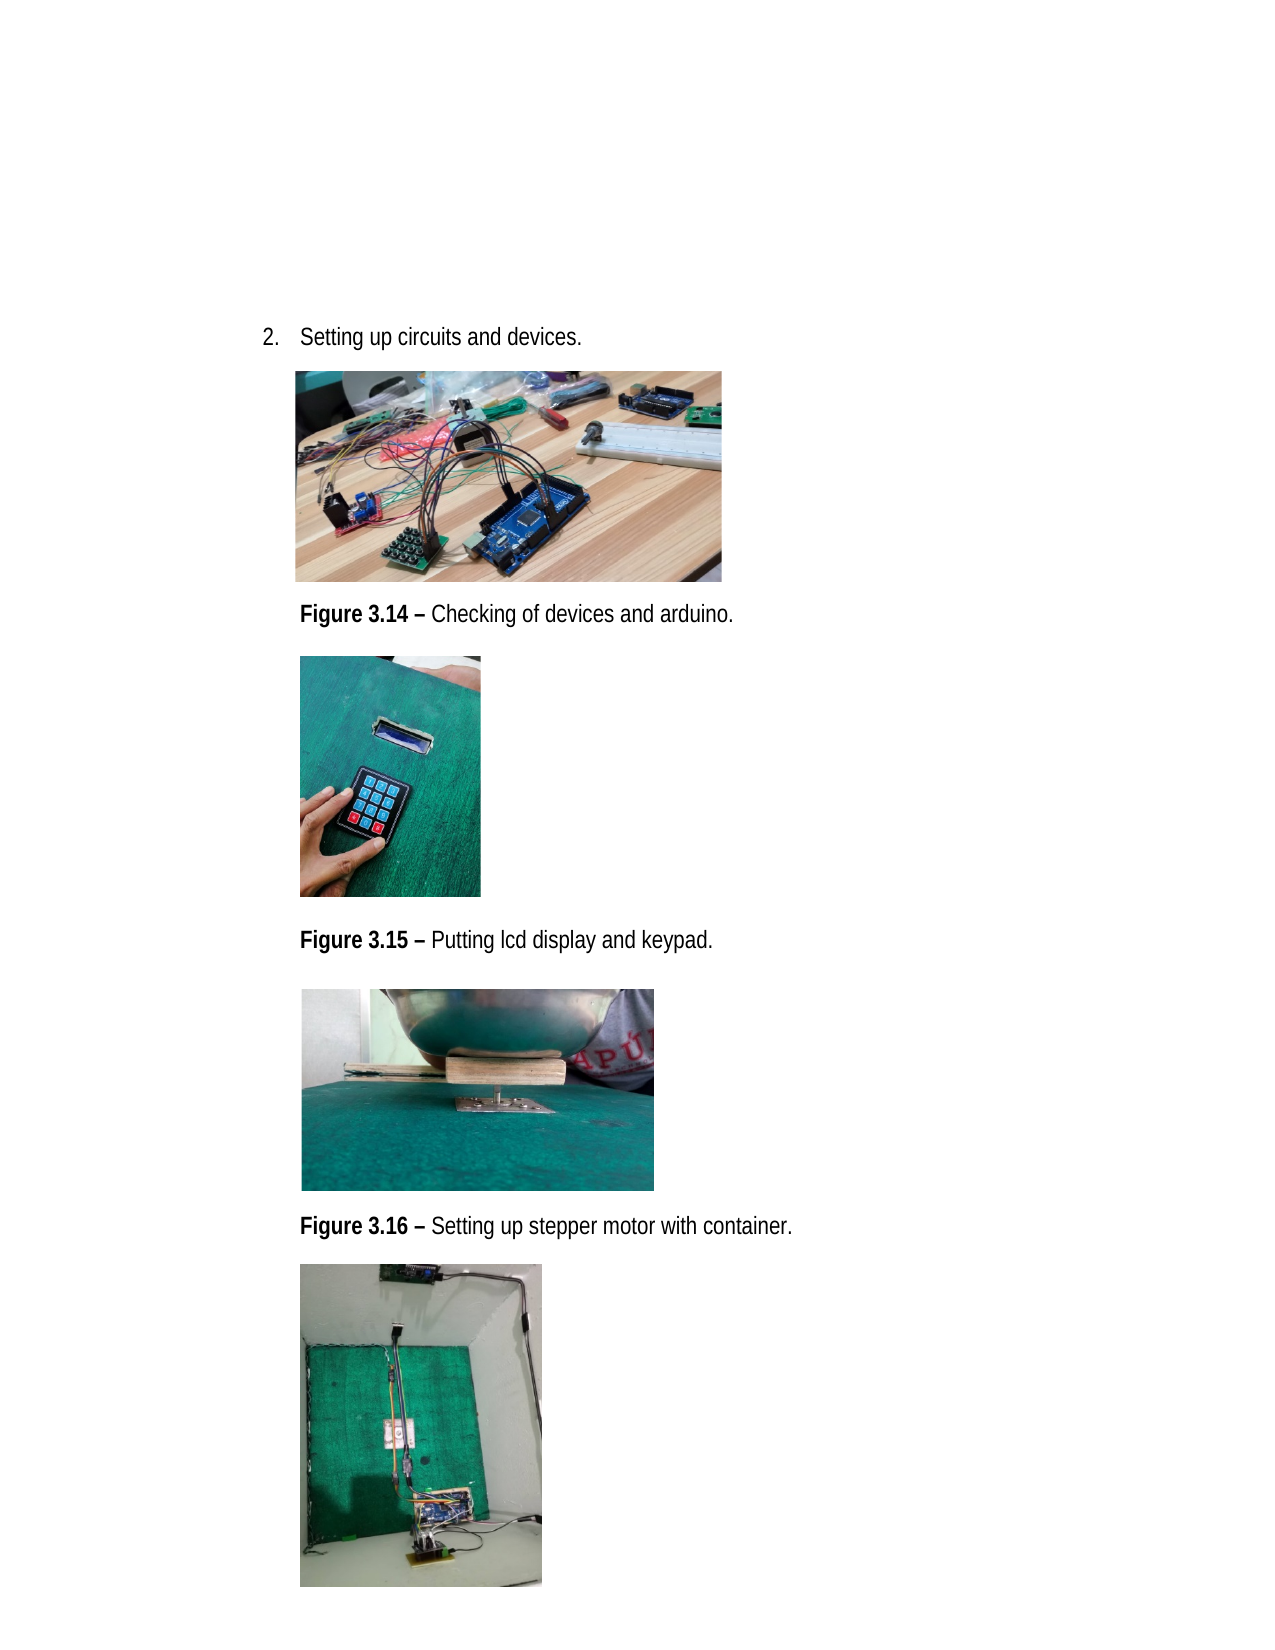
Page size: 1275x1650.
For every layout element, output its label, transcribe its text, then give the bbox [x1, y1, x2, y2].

text Figure 3.15 – Putting lcd display and keypad. [225, 925, 1125, 953]
picture [300, 1264, 542, 1587]
picture [295, 371, 722, 582]
text Figure 3.16 – Setting up stepper motor with container. [225, 1211, 1125, 1240]
list Setting up circuits and devices. [262, 322, 1125, 351]
list Figure 3.14 – Checking of devices and arduino. [300, 599, 1125, 627]
picture [300, 656, 481, 897]
picture [301, 989, 654, 1191]
